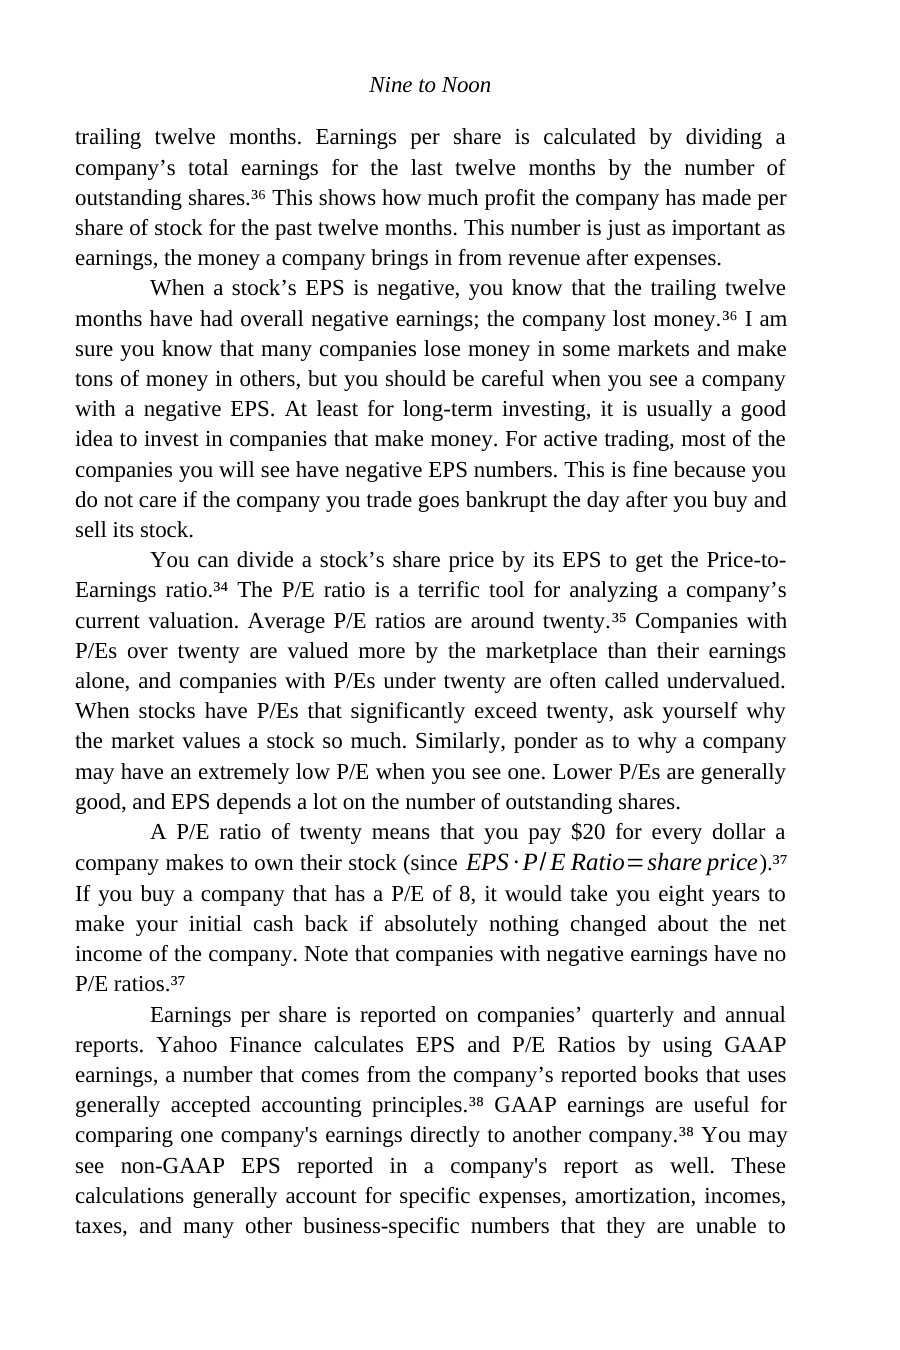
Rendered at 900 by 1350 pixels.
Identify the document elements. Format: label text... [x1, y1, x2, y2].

text A P/E ratio of twenty means that you pay $20 for every dollar a company makes to own their stock (since ).³⁷ If you buy a company that has a P/E of 8, it would take you eight years to make your initial cash back if absolutely nothing changed about the net income of the company. Note that companies with negative earnings have no P/E ratios.³⁷ [75, 818, 787, 997]
text You can divide a stock’s share price by its EPS to get the Price-to-Earnings ratio.³⁴ The P/E ratio is a terrific tool for analyzing a company’s current valuation. Average P/E ratios are around twenty.³⁵ Companies with P/Es over twenty are valued more by the marketplace than their earnings alone, and companies with P/Es under twenty are often called undervalued. When stocks have P/Es that significantly exceed twenty, ask yourself why the market values a stock so much. Similarly, ponder as to why a company may have an extremely low P/E when you see one. Lower P/Es are generally good, and EPS depends a lot on the number of outstanding shares. [75, 546, 787, 814]
text When a stock’s EPS is negative, you know that the trailing twelve months have had overall negative earnings; the company lost money.³⁶ I am sure you know that many companies lose money in some markets and make tons of money in others, but you should be careful when you see a company with a negative EPS. At least for long-term investing, it is usually a good idea to invest in companies that make money. For active trading, most of the companies you will see have negative EPS numbers. This is fine because you do not care if the company you trade goes bankrupt the day after you buy and sell its stock. [75, 274, 787, 542]
